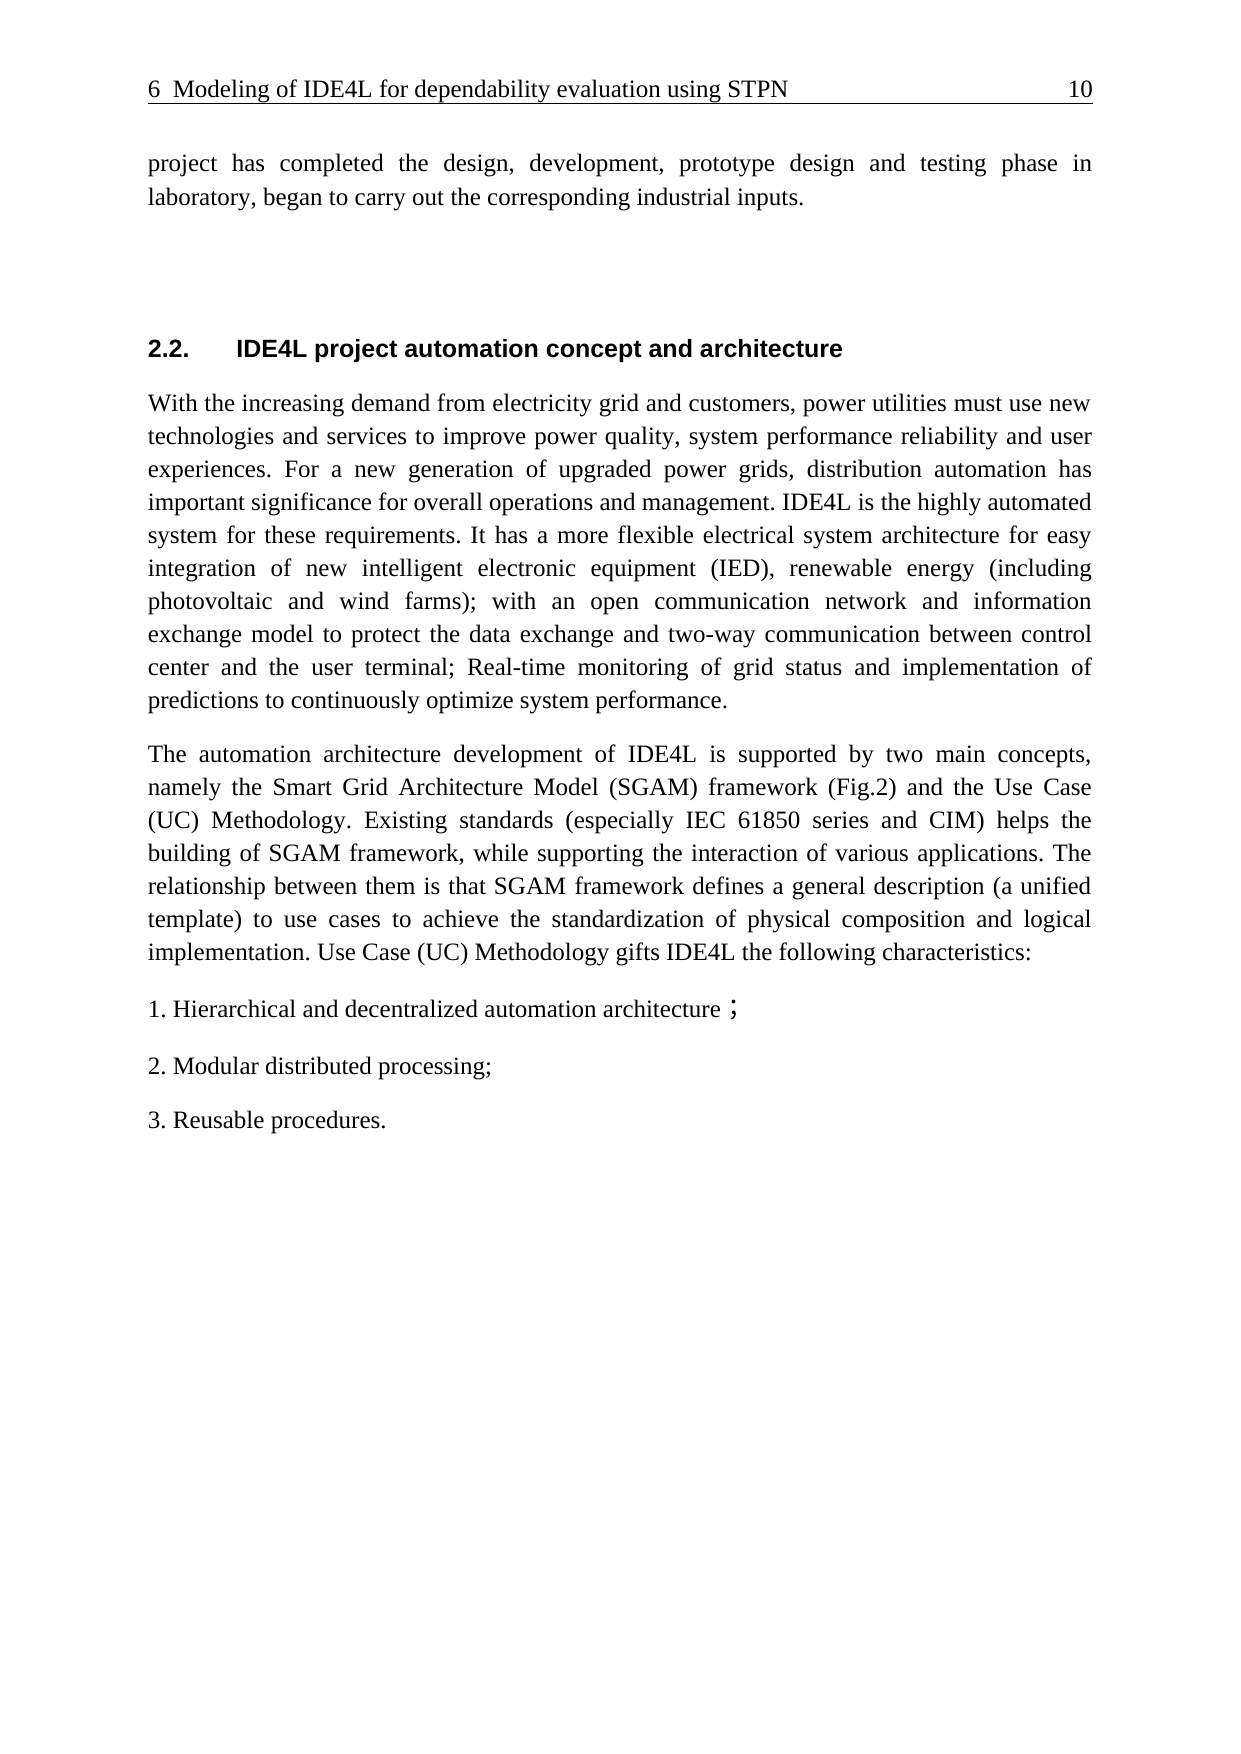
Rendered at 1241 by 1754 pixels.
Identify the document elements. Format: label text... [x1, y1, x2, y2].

text The automation architecture development of IDE4L is supported by two main concepts, namely the Smart Grid Architecture Model (SGAM) framework (Fig.2) and the Use Case (UC) Methodology. Existing standards (especially IEC 61850 series and CIM) helps the building of SGAM framework, while supporting the interaction of various applications. The relationship between them is that SGAM framework defines a general description (a unified template) to use cases to achieve the standardization of physical composition and logical implementation. Use Case (UC) Methodology gifts IDE4L the following characteristics: [148, 739, 1093, 966]
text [148, 148, 1093, 211]
text 2. Modular distributed processing; [148, 1051, 1093, 1080]
text 1. Hierarchical and decentralized automation architecture； [148, 991, 1093, 1025]
text 3. Reusable procedures. [148, 1105, 1093, 1134]
text With the increasing demand from electricity grid and customers, power utilities must use new technologies and services to improve power quality, system performance reliability and user experiences. For a new generation of upgraded power grids, distribution automation has important significance for overall operations and management. IDE4L is the highly automated system for these requirements. It has a more flexible electrical system architecture for easy integration of new intelligent electronic equipment (IED), renewable energy (including photovoltaic and wind farms); with an open communication network and information exchange model to protect the data exchange and two-way communication between control center and the user terminal; Real-time monitoring of grid status and implementation of predictions to continuously optimize system performance. [148, 388, 1093, 714]
title IDE4L project automation concept and architecture [148, 334, 1093, 363]
